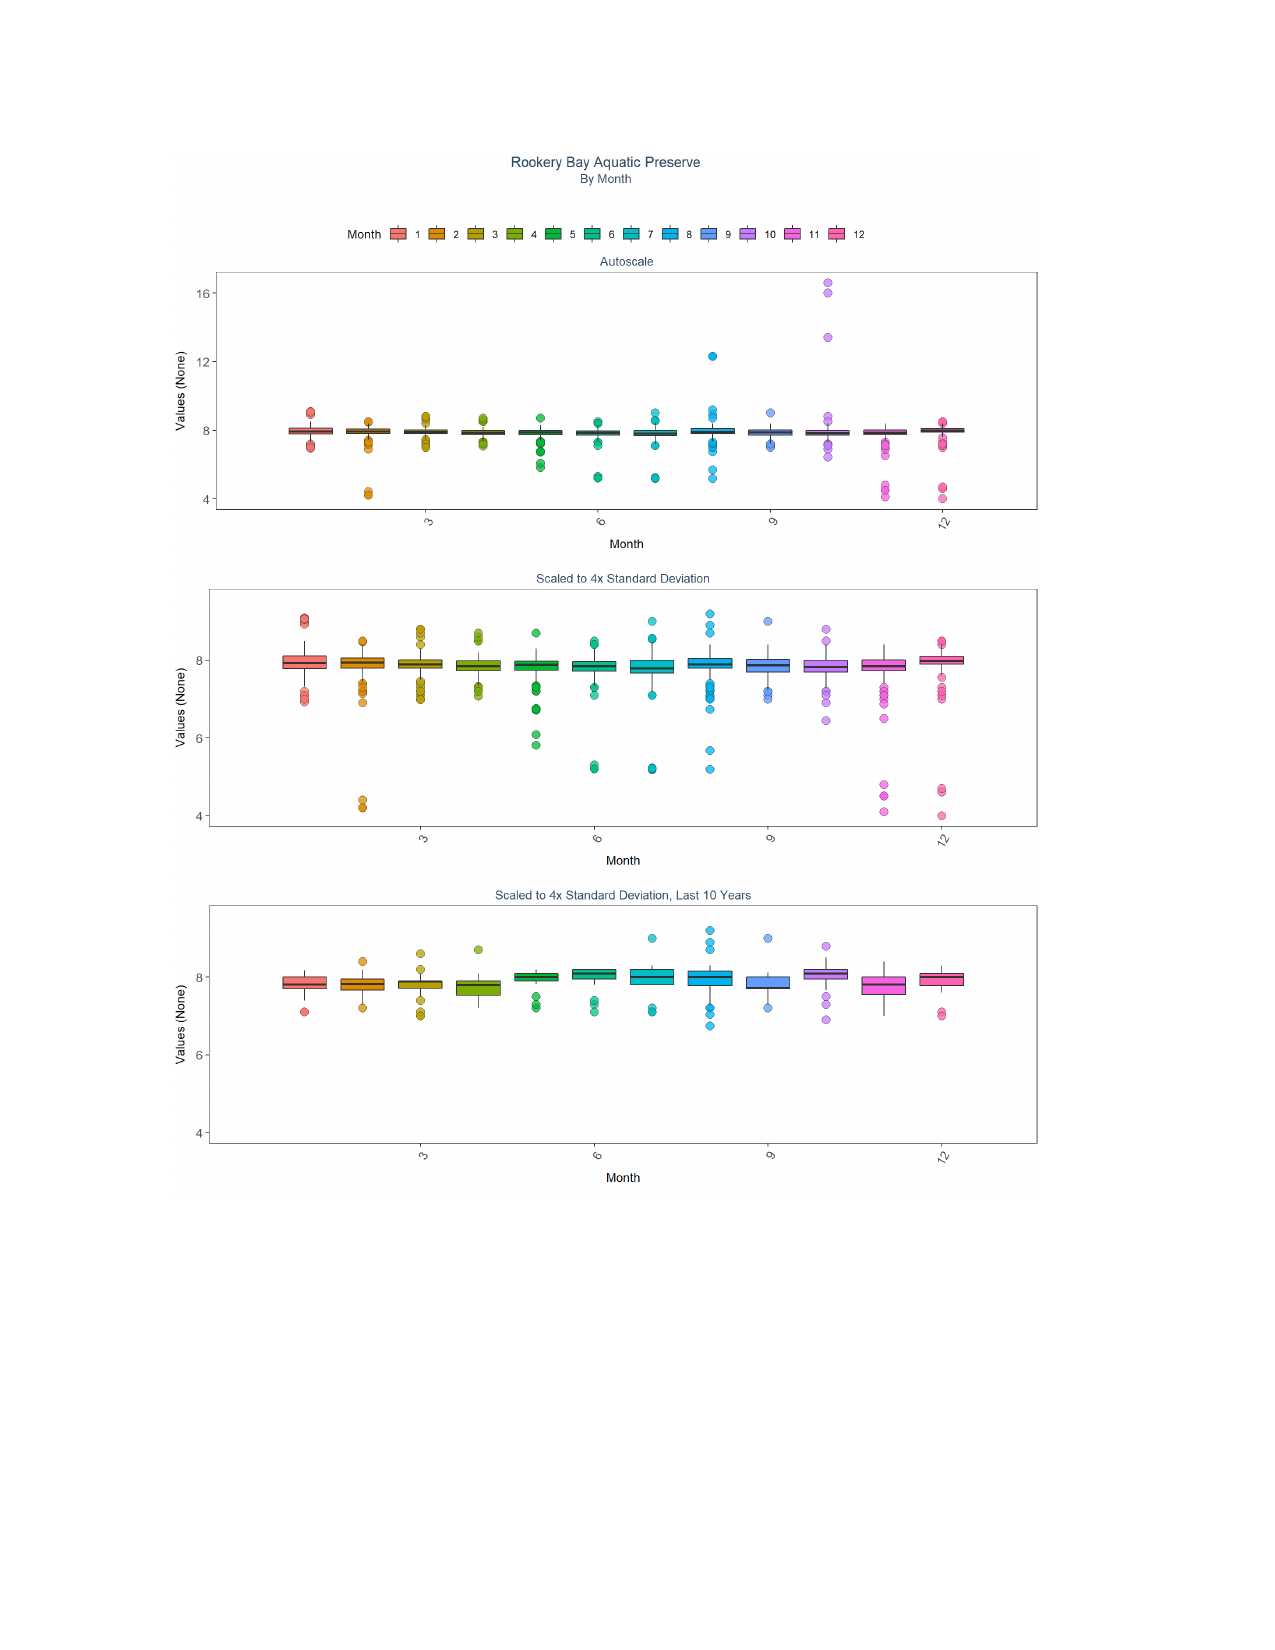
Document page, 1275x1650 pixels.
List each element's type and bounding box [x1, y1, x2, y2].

picture [168, 150, 1044, 1200]
